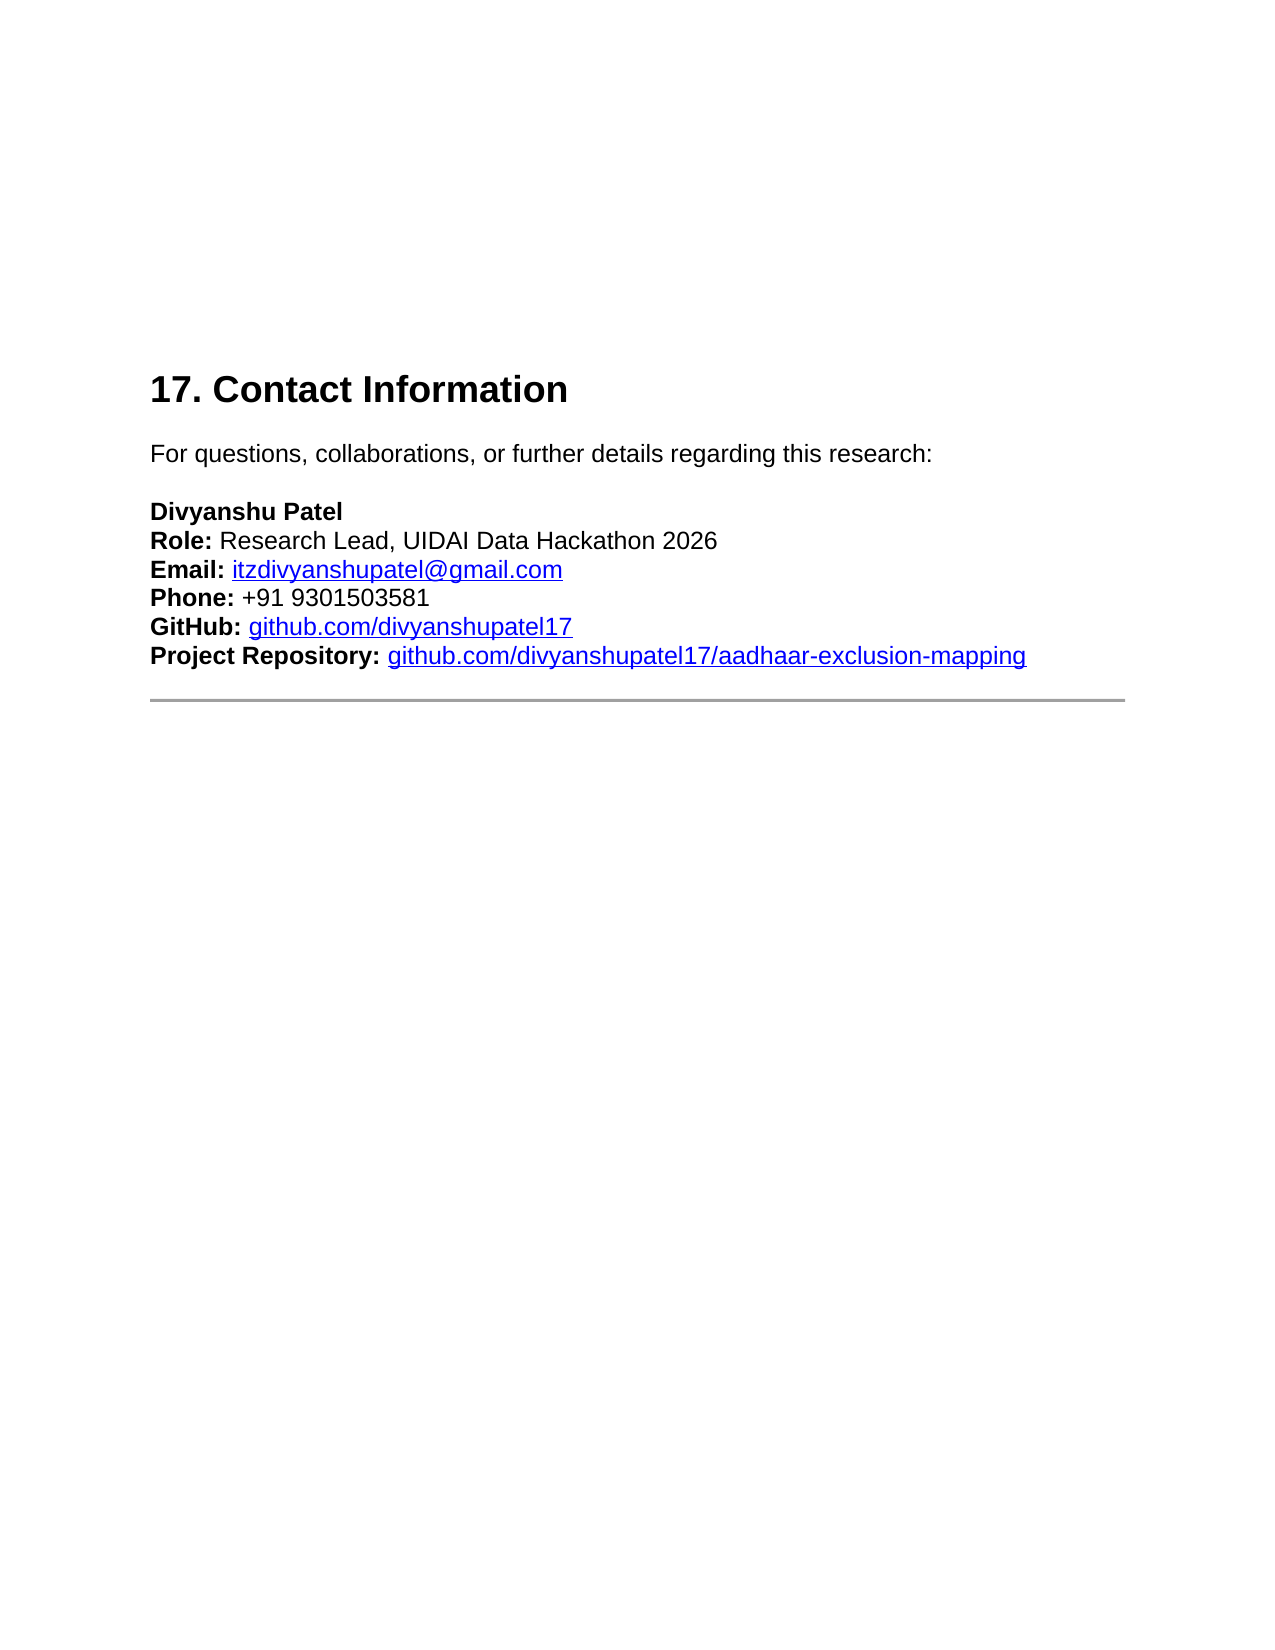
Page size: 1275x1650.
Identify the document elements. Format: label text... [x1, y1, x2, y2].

text For questions, collaborations, or further details regarding this research: [150, 439, 1125, 468]
text Divyanshu Patel Role: Research Lead, UIDAI Data Hackathon 2026 Email: itzdivyanshupatel@gmail.com Phone: +91 9301503581 GitHub: github.com/divyanshupatel17 Project Repository: github.com/divyanshupatel17/aadhaar-exclusion-mapping [150, 497, 1125, 669]
subtitle 17. Contact Information [150, 367, 1125, 410]
